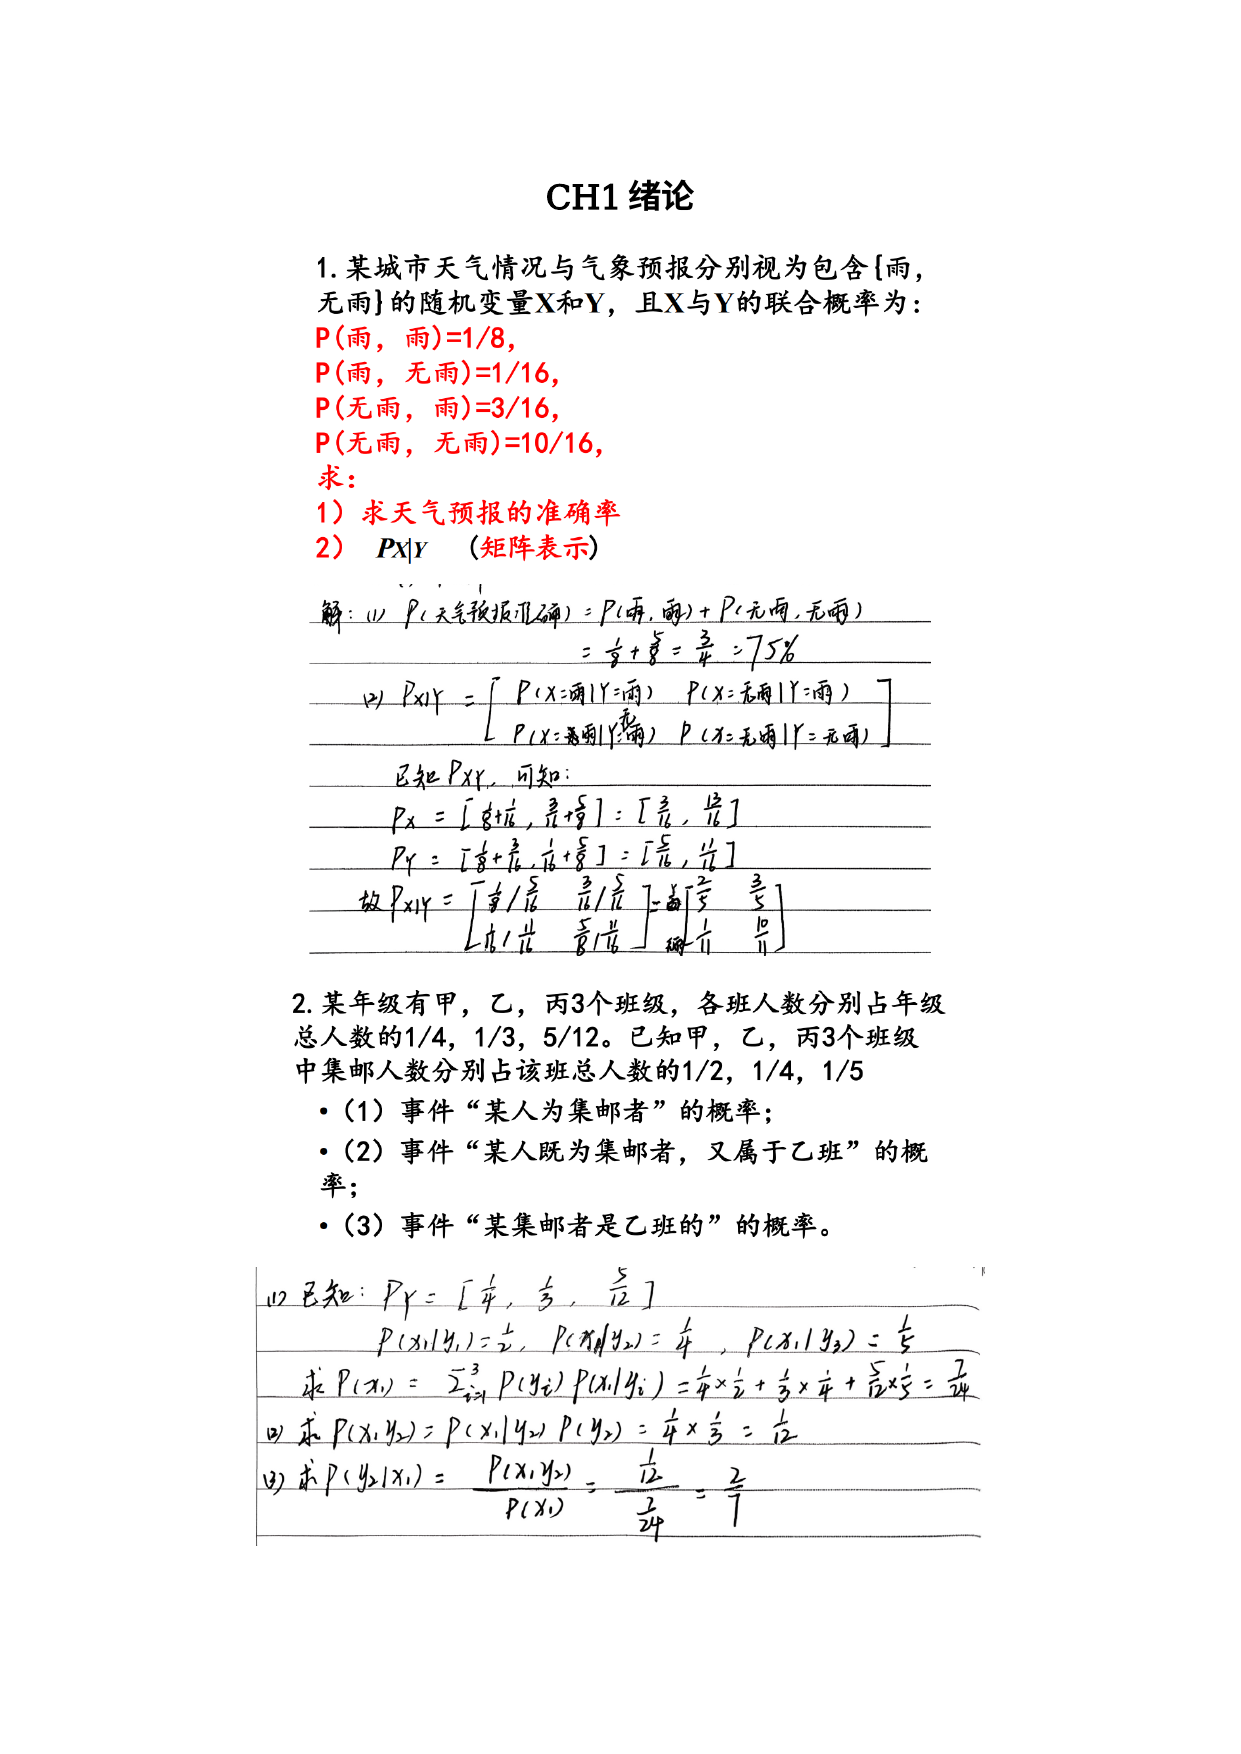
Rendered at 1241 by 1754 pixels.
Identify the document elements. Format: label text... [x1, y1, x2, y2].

picture [309, 584, 931, 956]
text CH1绪论 [187, 162, 1053, 227]
picture [299, 240, 937, 568]
picture [278, 974, 962, 1244]
picture [255, 1267, 985, 1546]
